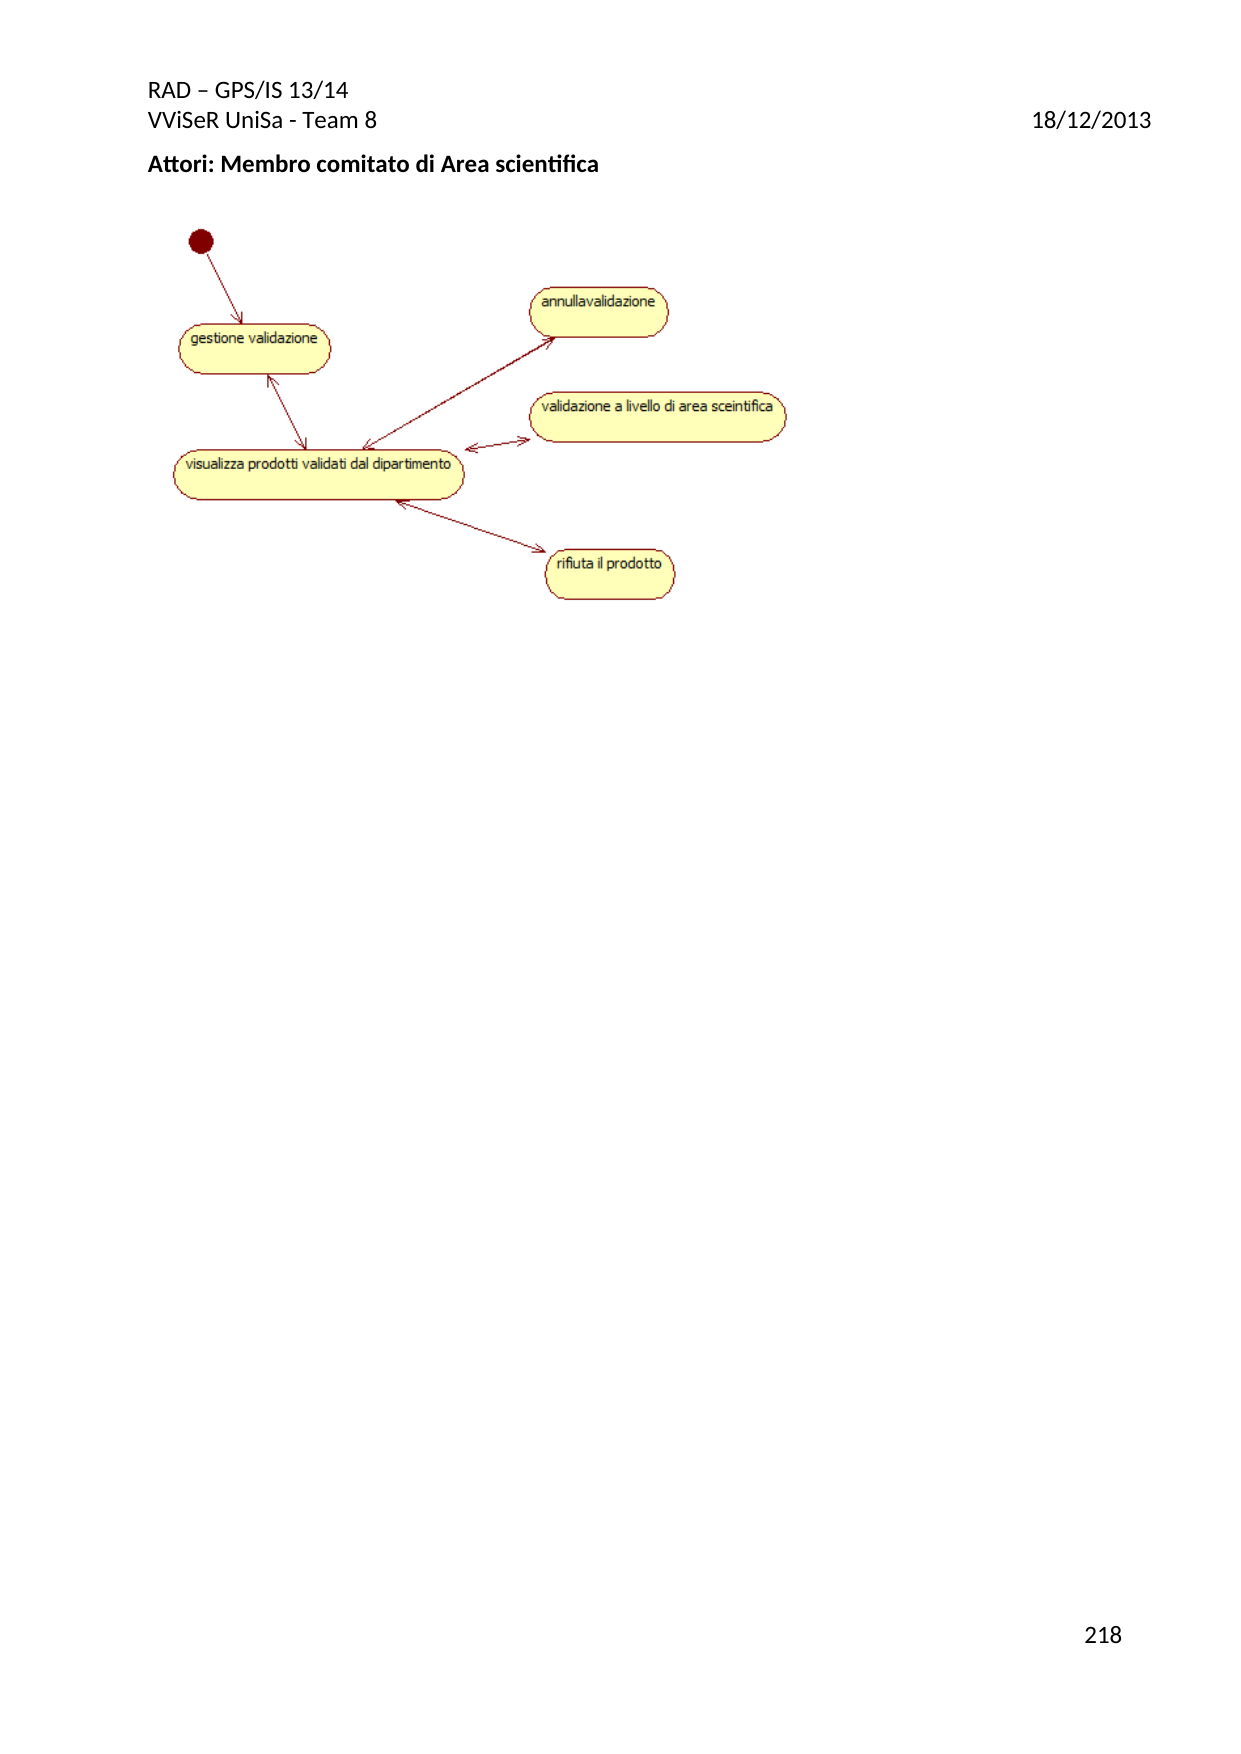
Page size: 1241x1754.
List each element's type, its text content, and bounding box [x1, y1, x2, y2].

text Attori: Membro comitato di Area scientifica [148, 148, 1122, 178]
picture [147, 203, 1152, 832]
